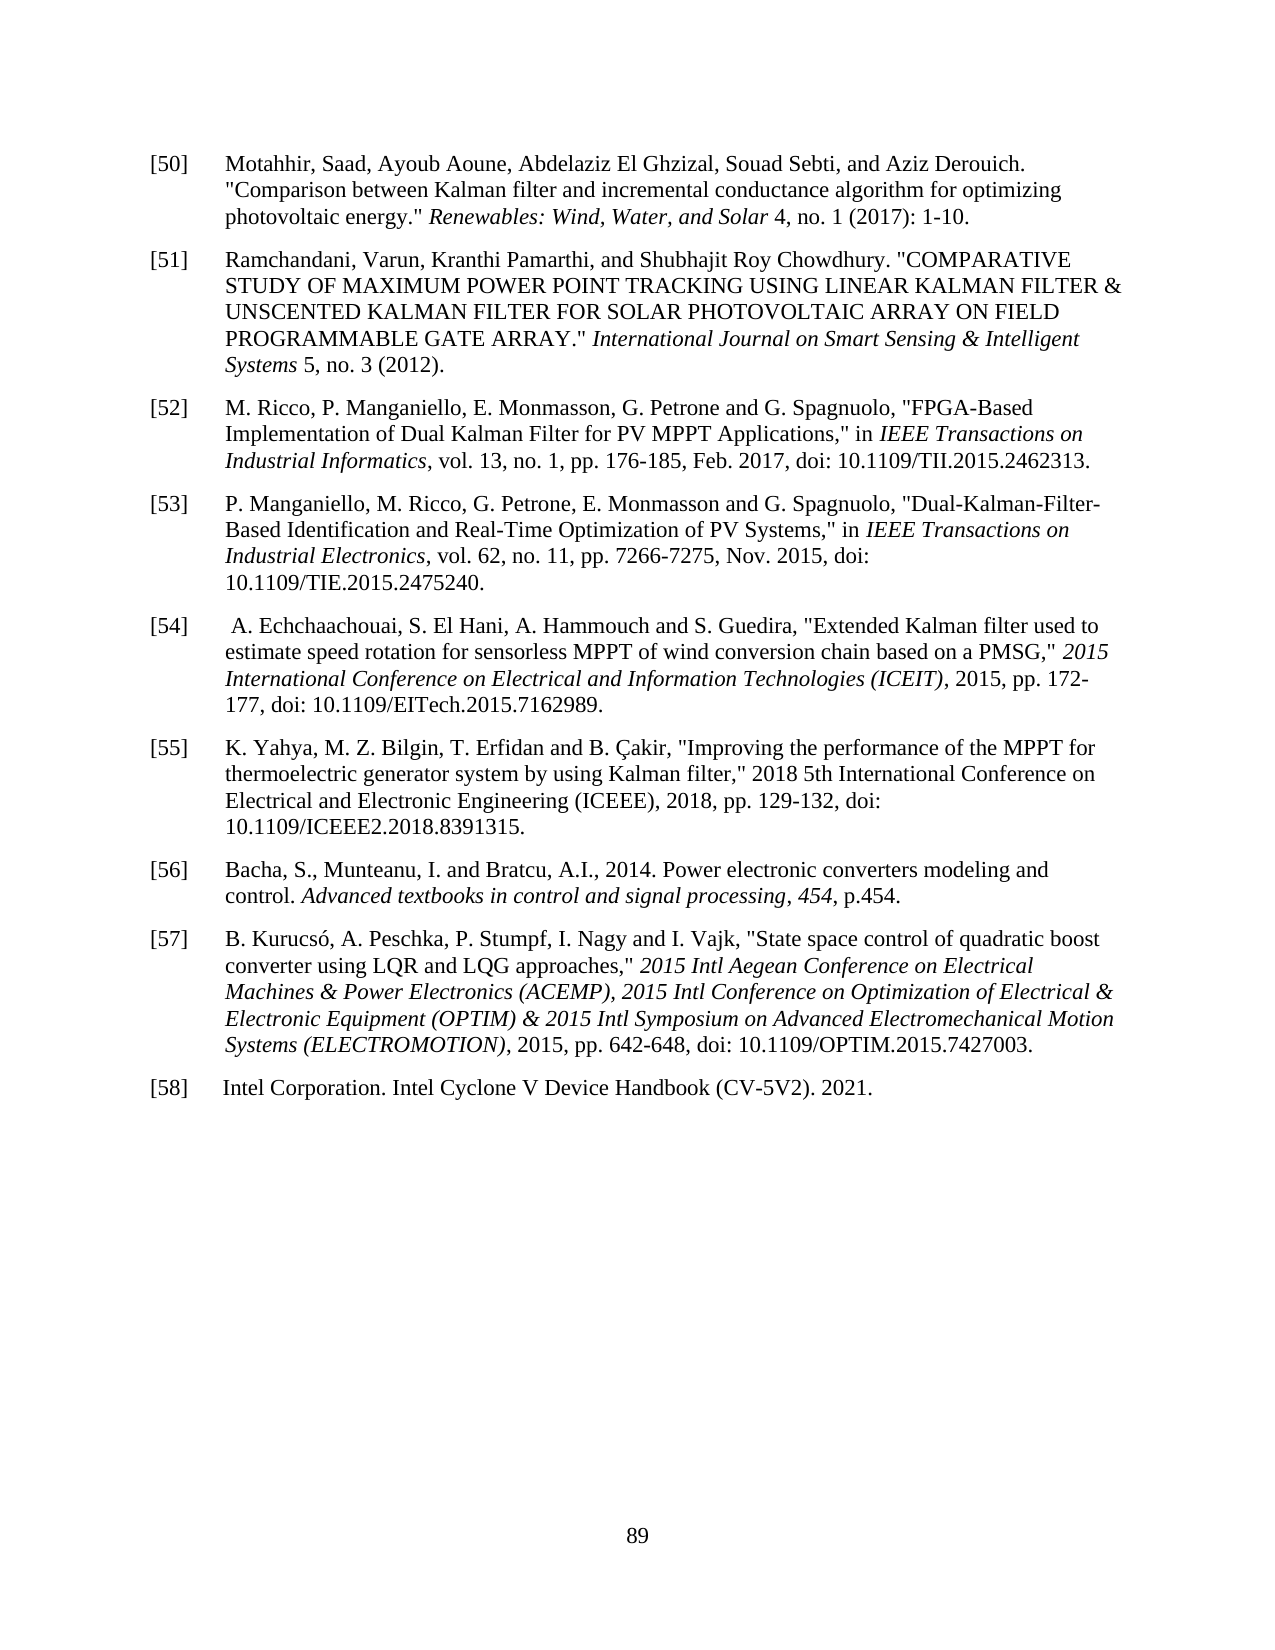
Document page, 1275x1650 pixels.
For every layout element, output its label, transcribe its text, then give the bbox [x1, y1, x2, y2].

text [50] Motahhir, Saad, Ayoub Aoune, Abdelaziz El Ghzizal, Souad Sebti, and Aziz Derouich. "Comparison between Kalman filter and incremental conductance algorithm for optimizing photovoltaic energy." Renewables: Wind, Water, and Solar 4, no. 1 (2017): 1-10. [150, 150, 1125, 229]
text [57] B. Kurucsó, A. Peschka, P. Stumpf, I. Nagy and I. Vajk, "State space control of quadratic boost converter using LQR and LQG approaches," 2015 Intl Aegean Conference on Electrical Machines & Power Electronics (ACEMP), 2015 Intl Conference on Optimization of Electrical & Electronic Equipment (OPTIM) & 2015 Intl Symposium on Advanced Electromechanical Motion Systems (ELECTROMOTION), 2015, pp. 642-648, doi: 10.1109/OPTIM.2015.7427003. [150, 926, 1125, 1057]
text [58] Intel Corporation. Intel Cyclone V Device Handbook (CV-5V2). 2021. [150, 1074, 1125, 1100]
text [54] A. Echchaachouai, S. El Hani, A. Hammouch and S. Guedira, "Extended Kalman filter used to estimate speed rotation for sensorless MPPT of wind conversion chain based on a PMSG," 2015 International Conference on Electrical and Information Technologies (ICEIT), 2015, pp. 172-177, doi: 10.1109/EITech.2015.7162989. [150, 612, 1125, 717]
text [56] Bacha, S., Munteanu, I. and Bratcu, A.I., 2014. Power electronic converters modeling and control. Advanced textbooks in control and signal processing, 454, p.454. [150, 856, 1125, 909]
text [51] Ramchandani, Varun, Kranthi Pamarthi, and Shubhajit Roy Chowdhury. "COMPARATIVE STUDY OF MAXIMUM POWER POINT TRACKING USING LINEAR KALMAN FILTER & UNSCENTED KALMAN FILTER FOR SOLAR PHOTOVOLTAIC ARRAY ON FIELD PROGRAMMABLE GATE ARRAY." International Journal on Smart Sensing & Intelligent Systems 5, no. 3 (2012). [150, 246, 1125, 377]
text [55] K. Yahya, M. Z. Bilgin, T. Erfidan and B. Çakir, "Improving the performance of the MPPT for thermoelectric generator system by using Kalman filter," 2018 5th International Conference on Electrical and Electronic Engineering (ICEEE), 2018, pp. 129-132, doi: 10.1109/ICEEE2.2018.8391315. [150, 734, 1125, 839]
text [52] M. Ricco, P. Manganiello, E. Monmasson, G. Petrone and G. Spagnuolo, "FPGA-Based Implementation of Dual Kalman Filter for PV MPPT Applications," in IEEE Transactions on Industrial Informatics, vol. 13, no. 1, pp. 176-185, Feb. 2017, doi: 10.1109/TII.2015.2462313. [150, 394, 1125, 473]
text [53] P. Manganiello, M. Ricco, G. Petrone, E. Monmasson and G. Spagnuolo, "Dual-Kalman-Filter-Based Identification and Real-Time Optimization of PV Systems," in IEEE Transactions on Industrial Electronics, vol. 62, no. 11, pp. 7266-7275, Nov. 2015, doi: 10.1109/TIE.2015.2475240. [150, 490, 1125, 595]
